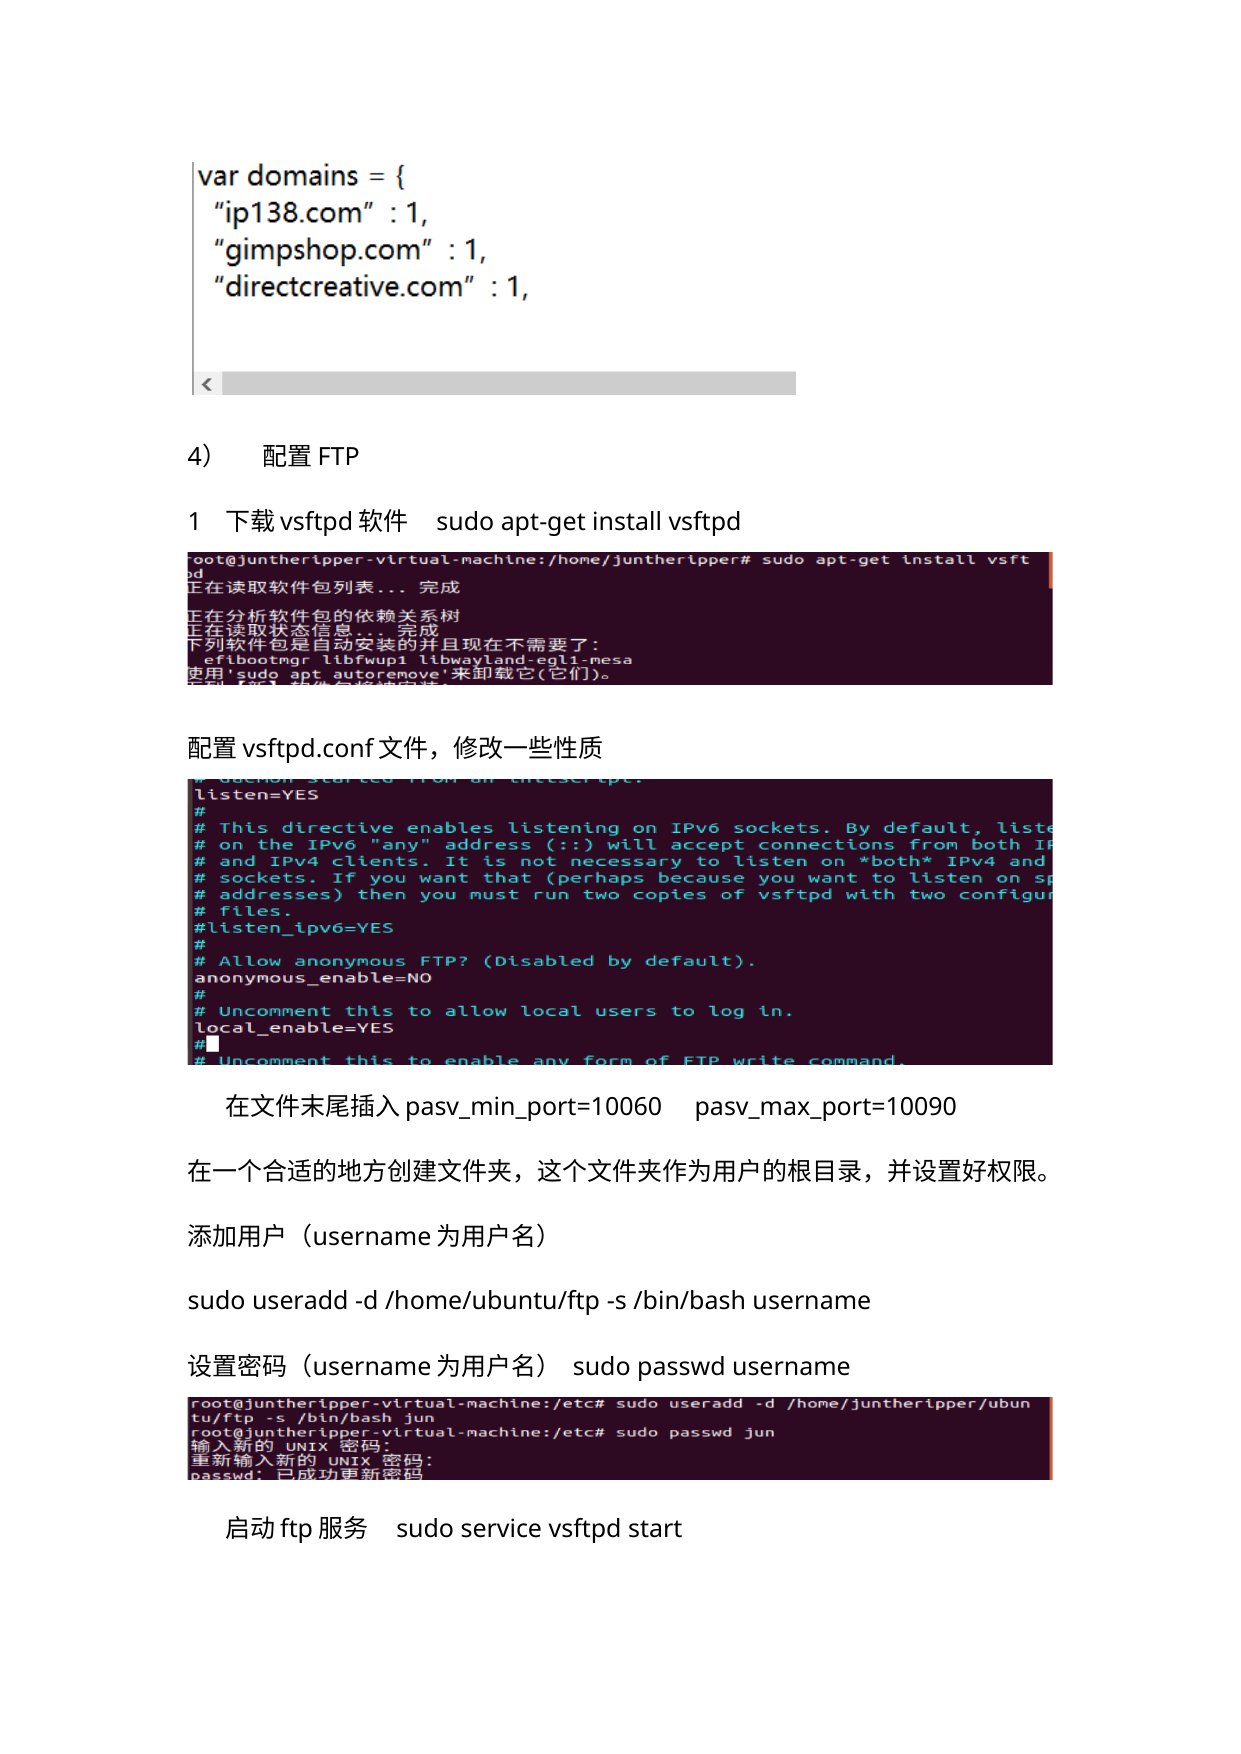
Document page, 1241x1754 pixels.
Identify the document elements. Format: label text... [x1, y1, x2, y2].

picture [187, 552, 1053, 685]
list 配置FTP [187, 422, 1053, 487]
text 配置vsftpd.conf文件，修改一些性质 [187, 714, 1053, 779]
picture [187, 1397, 1053, 1480]
text sudo useradd -d /home/ubuntu/ftp -s /bin/bash username [187, 1267, 1053, 1332]
text 在文件末尾插入pasv_min_port=10060 pasv_max_port=10090 [187, 1072, 1053, 1137]
text 启动ftp服务 sudo service vsftpd start [187, 1494, 1053, 1559]
list 下载vsftpd软件 sudo apt-get install vsftpd [187, 487, 1053, 552]
text 设置密码（username为用户名） sudo passwd username [187, 1332, 1053, 1397]
picture [187, 162, 796, 395]
text 添加用户（username为用户名） [187, 1202, 1053, 1267]
text 在一个合适的地方创建文件夹，这个文件夹作为用户的根目录，并设置好权限。 [187, 1137, 1053, 1202]
picture [187, 779, 1053, 1065]
